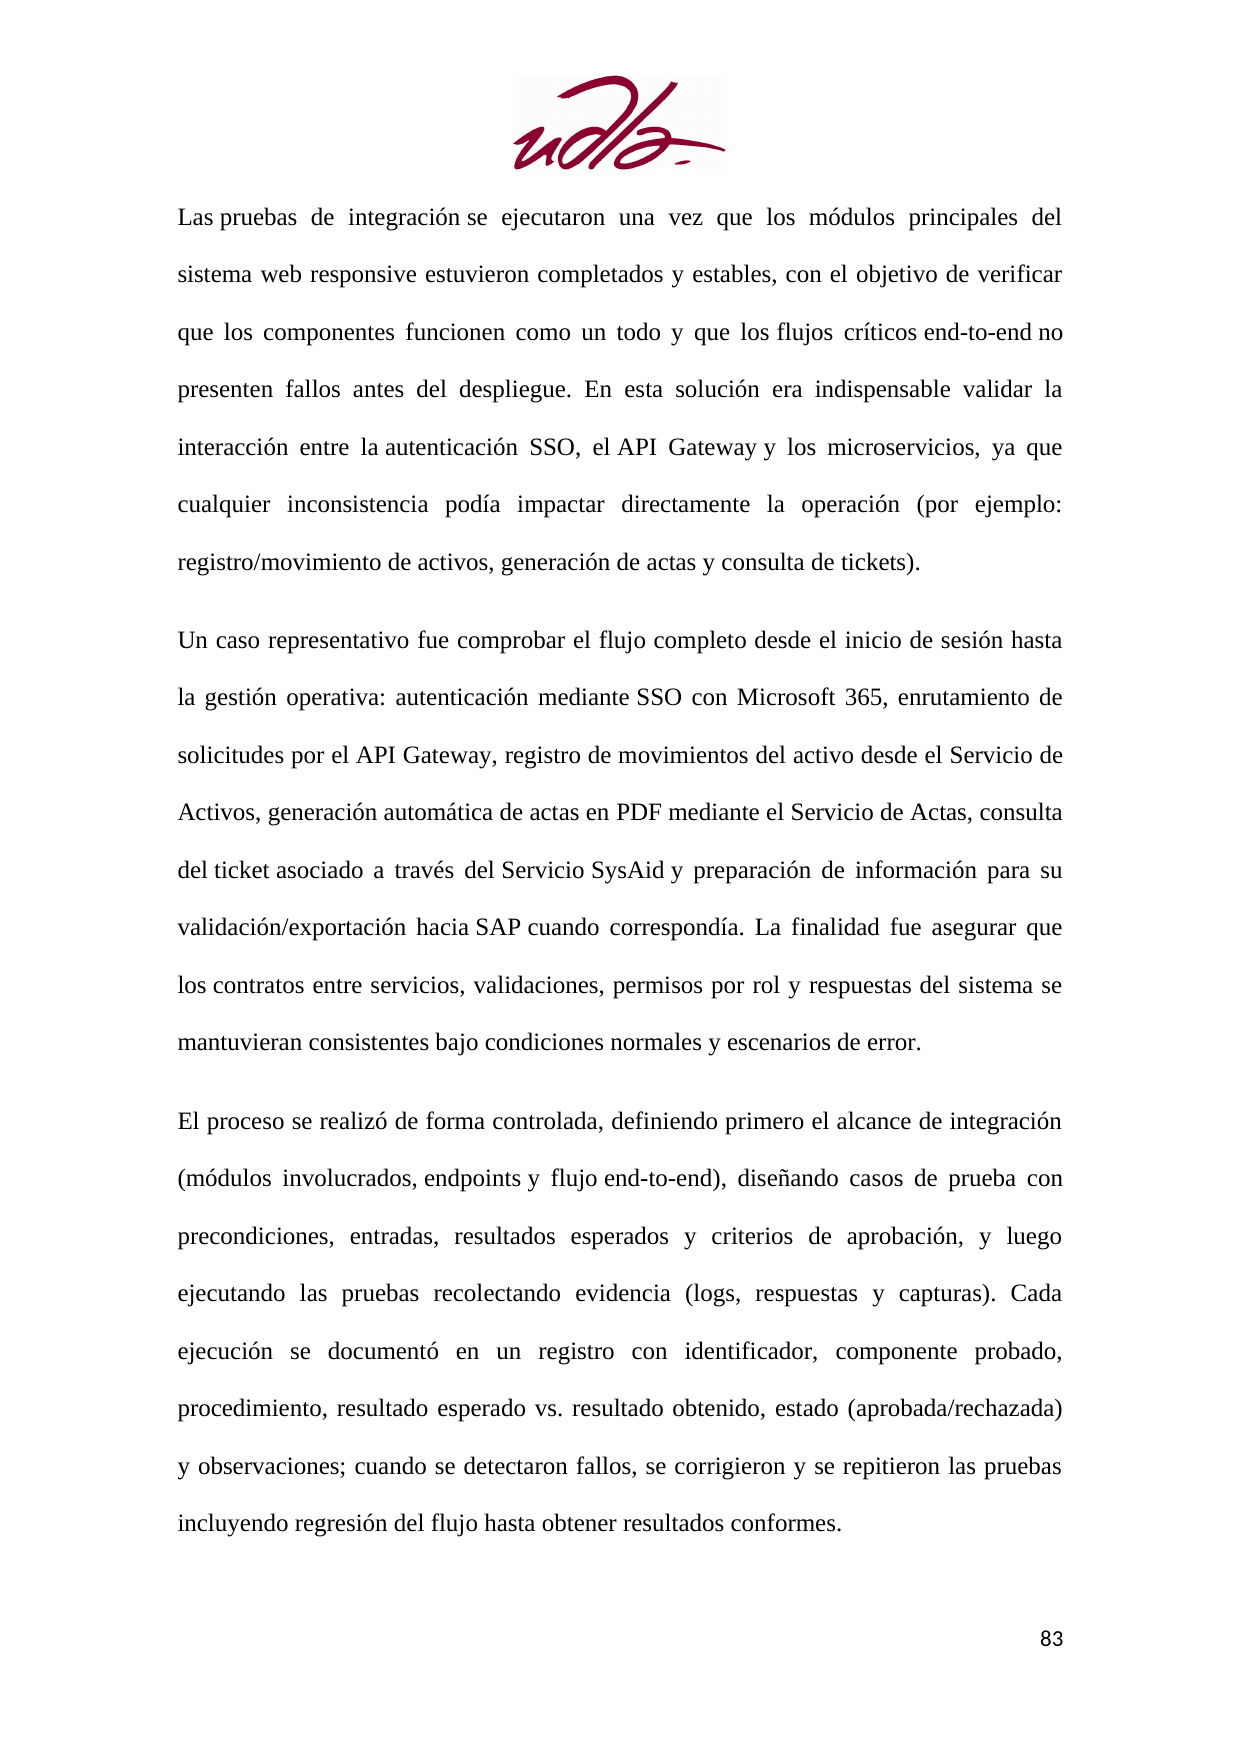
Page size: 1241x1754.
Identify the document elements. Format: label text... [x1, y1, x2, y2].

text El proceso se realizó de forma controlada, definiendo primero el alcance de integración (módulos involucrados, endpoints y flujo end-to-end), diseñando casos de prueba con precondiciones, entradas, resultados esperados y criterios de aprobación, y luego ejecutando las pruebas recolectando evidencia (logs, respuestas y capturas). Cada ejecución se documentó en un registro con identificador, componente probado, procedimiento, resultado esperado vs. resultado obtenido, estado (aprobada/rechazada) y observaciones; cuando se detectaron fallos, se corrigieron y se repitieron las pruebas incluyendo regresión del flujo hasta obtener resultados conformes. [177, 1106, 1063, 1537]
text Un caso representativo fue comprobar el flujo completo desde el inicio de sesión hasta la gestión operativa: autenticación mediante SSO con Microsoft 365, enrutamiento de solicitudes por el API Gateway, registro de movimientos del activo desde el Servicio de Activos, generación automática de actas en PDF mediante el Servicio de Actas, consulta del ticket asociado a través del Servicio SysAid y preparación de información para su validación/exportación hacia SAP cuando correspondía. La finalidad fue asegurar que los contratos entre servicios, validaciones, permisos por rol y respuestas del sistema se mantuvieran consistentes bajo condiciones normales y escenarios de error. [177, 625, 1063, 1056]
picture [509, 73, 731, 174]
text Las pruebas de integración se ejecutaron una vez que los módulos principales del sistema web responsive estuvieron completados y estables, con el objetivo de verificar que los componentes funcionen como un todo y que los flujos críticos end-to-end no presenten fallos antes del despliegue. En esta solución era indispensable validar la interacción entre la autenticación SSO, el API Gateway y los microservicios, ya que cualquier inconsistencia podía impactar directamente la operación (por ejemplo: registro/movimiento de activos, generación de actas y consulta de tickets). [177, 202, 1063, 575]
